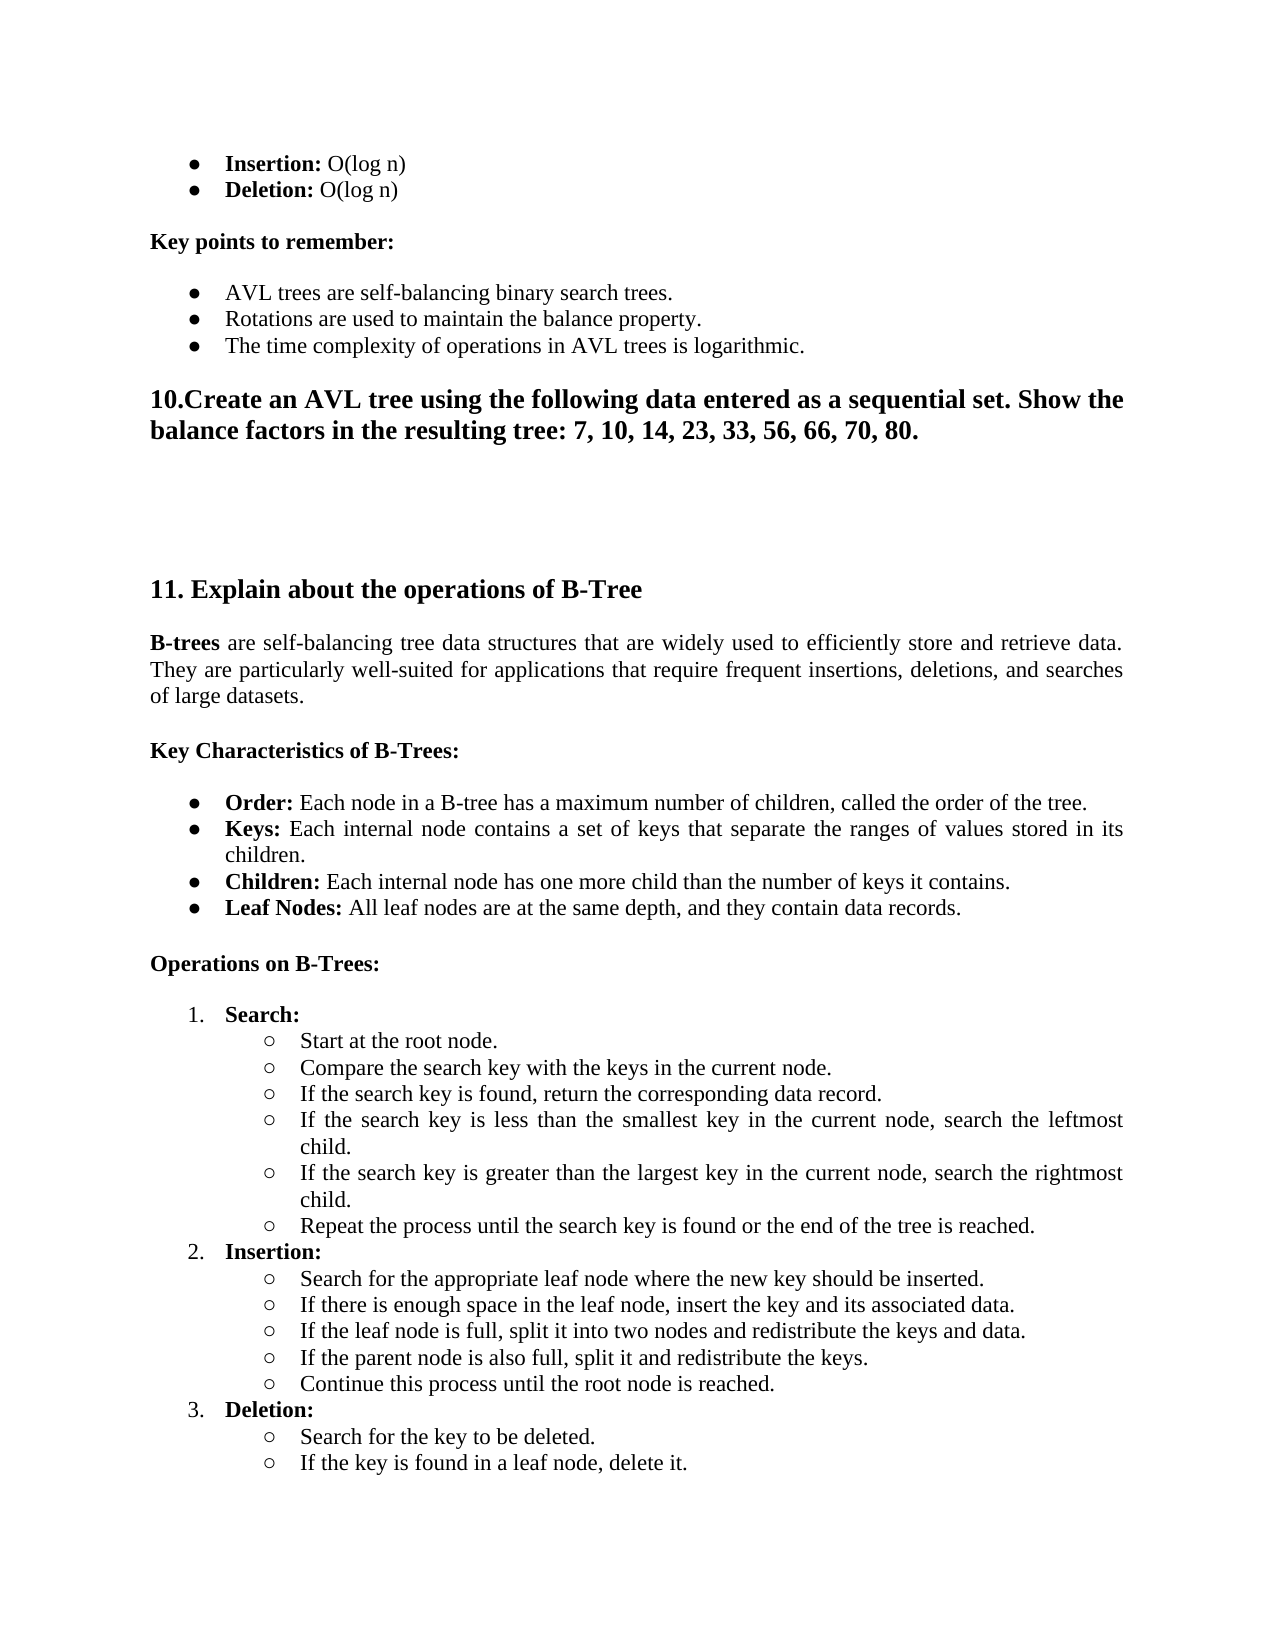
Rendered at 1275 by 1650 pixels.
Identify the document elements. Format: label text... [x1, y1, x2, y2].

list If the search key is less than the smallest key in the current node, search the leftmost child. [262, 1107, 1125, 1159]
list Search for the key to be deleted. [262, 1423, 1125, 1449]
list Children: Each internal node has one more child than the number of keys it contains. [187, 868, 1125, 894]
list AVL trees are self-balancing binary search trees. [187, 279, 1125, 305]
text B-trees are self-balancing tree data structures that are widely used to efficiently store and retrieve data. They are particularly well-suited for applications that require frequent insertions, deletions, and searches of large datasets. [150, 629, 1125, 708]
list Keys: Each internal node contains a set of keys that separate the ranges of values stored in its children. [187, 815, 1125, 868]
list If the search key is greater than the largest key in the current node, search the rightmost child. [262, 1159, 1125, 1212]
list Leaf Nodes: All leaf nodes are at the same depth, and they contain data records. [187, 894, 1125, 921]
list Compare the search key with the keys in the current node. [262, 1054, 1125, 1080]
list Rotations are used to maintain the balance property. [187, 305, 1125, 332]
text 10.Create an AVL tree using the following data entered as a sequential set. Show the balance factors in the resulting tree: 7, 10, 14, 23, 33, 56, 66, 70, 80. [150, 383, 1125, 445]
subtitle Key Characteristics of B-Trees: [150, 737, 1125, 764]
list Start at the root node. [262, 1027, 1125, 1054]
list Insertion: O(log n) [187, 150, 1125, 176]
list Deletion: O(log n) [187, 176, 1125, 203]
list If the search key is found, return the corresponding data record. [262, 1080, 1125, 1107]
list The time complexity of operations in AVL trees is logarithmic. [187, 332, 1125, 358]
list Insertion: [187, 1238, 1125, 1265]
list If the leaf node is full, split it into two nodes and redistribute the keys and data. [262, 1317, 1125, 1344]
list If the key is found in a leaf node, delete it. [262, 1449, 1125, 1476]
list Deletion: [187, 1396, 1125, 1423]
list Order: Each node in a B-tree has a maximum number of children, called the order of the tree. [187, 789, 1125, 815]
list Search for the appropriate leaf node where the new key should be inserted. [262, 1265, 1125, 1291]
text 11. Explain about the operations of B-Tree [150, 573, 1125, 604]
list If there is enough space in the leaf node, insert the key and its associated data. [262, 1291, 1125, 1317]
list Continue this process until the root node is reached. [262, 1370, 1125, 1396]
text Key points to remember: [150, 228, 1125, 254]
list Repeat the process until the search key is found or the end of the tree is reached. [262, 1212, 1125, 1238]
list Search: [187, 1001, 1125, 1027]
subtitle Operations on B-Trees: [150, 950, 1125, 976]
list If the parent node is also full, split it and redistribute the keys. [262, 1344, 1125, 1370]
